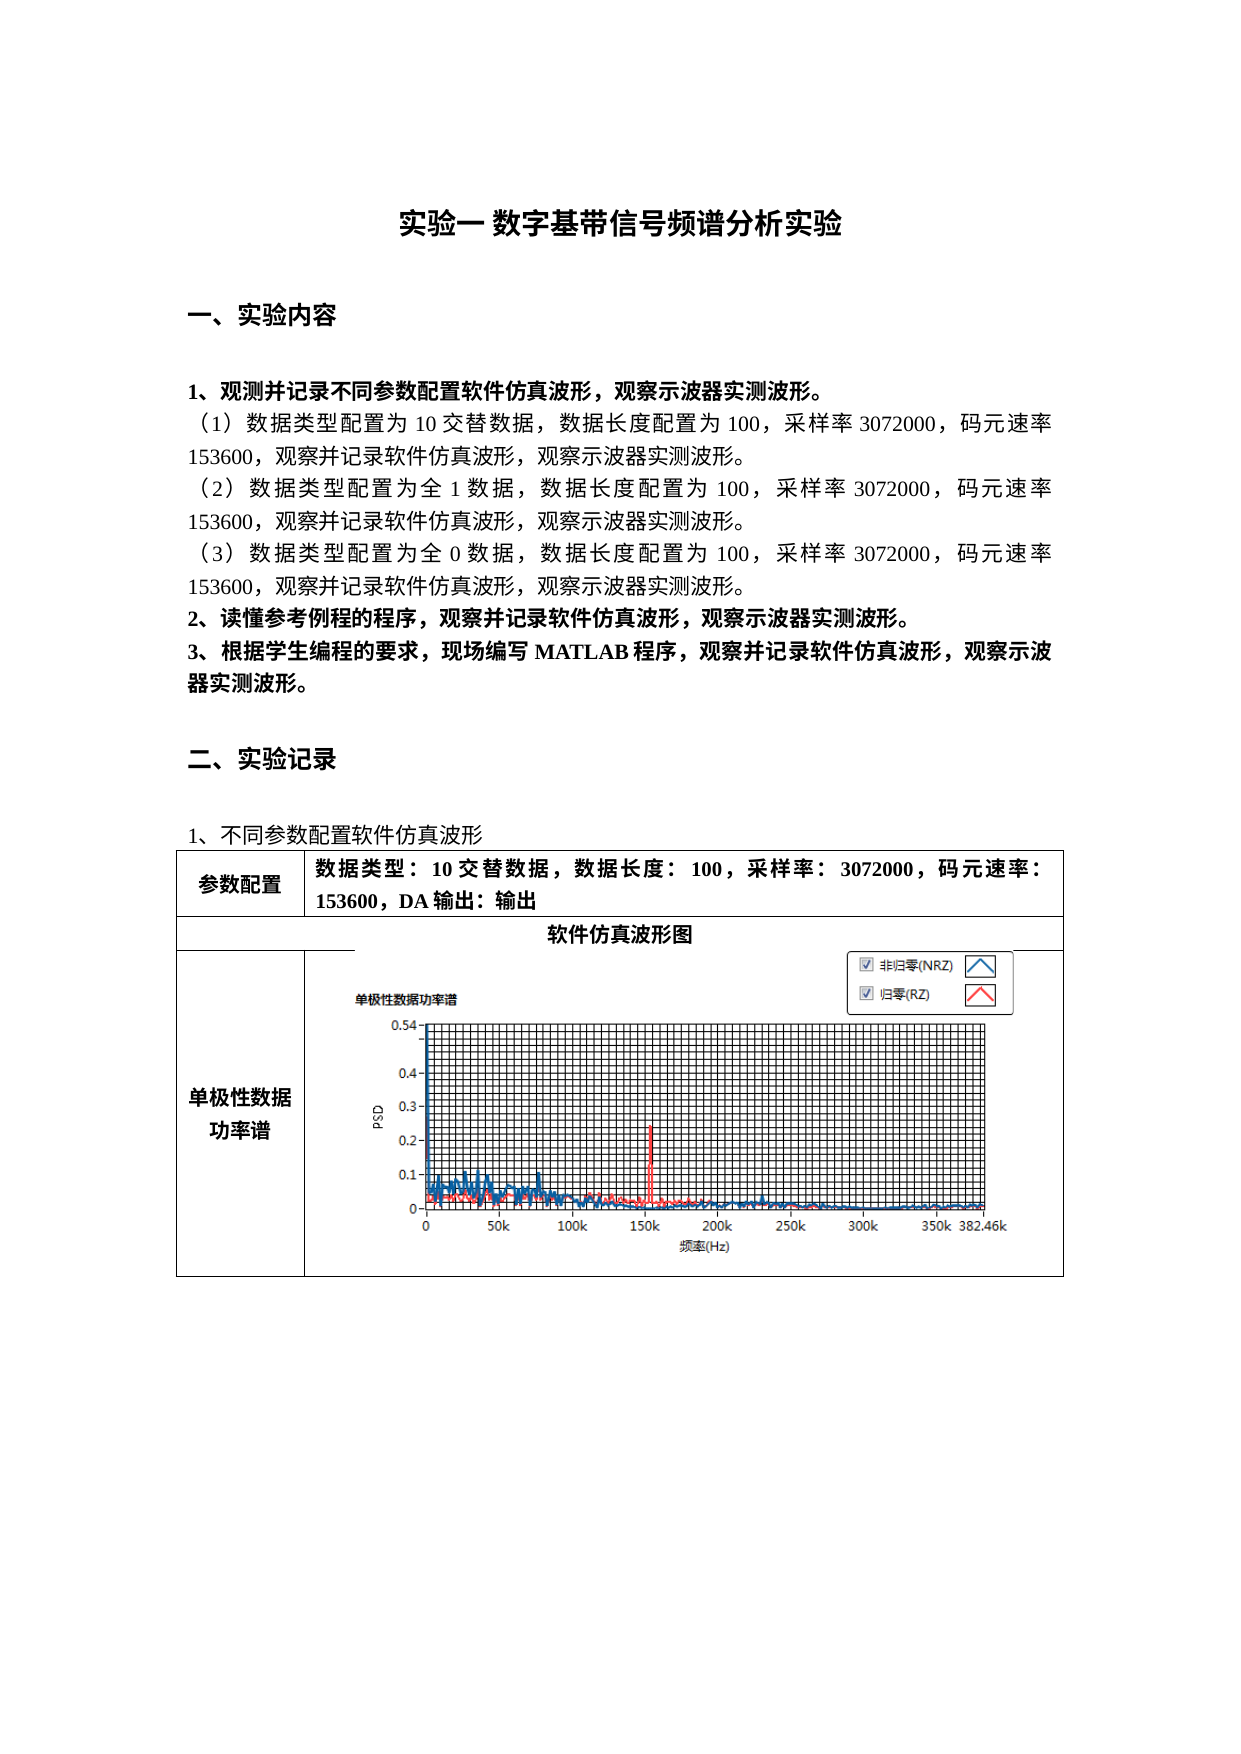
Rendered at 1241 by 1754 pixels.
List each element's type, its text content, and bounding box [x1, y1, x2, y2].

table_cell [305, 951, 1063, 1276]
text 1、观测并记录不同参数配置软件仿真波形，观察示波器实测波形。 [187, 373, 1053, 406]
text （1）数据类型配置为10交替数据，数据长度配置为100，采样率3072000，码元速率153600，观察并记录软件仿真波形，观察示波器实测波形。 [187, 406, 1053, 471]
picture [354, 950, 1014, 1268]
table_cell 单极性数据功率谱 [177, 951, 304, 1276]
text 2、读懂参考例程的程序，观察并记录软件仿真波形，观察示波器实测波形。 [187, 601, 1053, 633]
table_cell 软件仿真波形图 [177, 917, 1063, 949]
text 一、实验内容 [187, 281, 1053, 346]
text （3）数据类型配置为全0数据，数据长度配置为100，采样率3072000，码元速率153600，观察并记录软件仿真波形，观察示波器实测波形。 [187, 536, 1053, 601]
table_header 参数配置 [177, 851, 304, 916]
text 实验一 数字基带信号频谱分析实验 [187, 189, 1053, 254]
text 1、不同参数配置软件仿真波形 [187, 817, 1053, 850]
text 二、实验记录 [187, 725, 1053, 790]
text （2）数据类型配置为全1数据，数据长度配置为100，采样率3072000，码元速率153600，观察并记录软件仿真波形，观察示波器实测波形。 [187, 471, 1053, 536]
table_header 数据类型：10交替数据，数据长度：100，采样率：3072000，码元速率：153600，DA输出：输出 [305, 851, 1063, 916]
text 3、根据学生编程的要求，现场编写MATLAB程序，观察并记录软件仿真波形，观察示波器实测波形。 [187, 633, 1053, 698]
